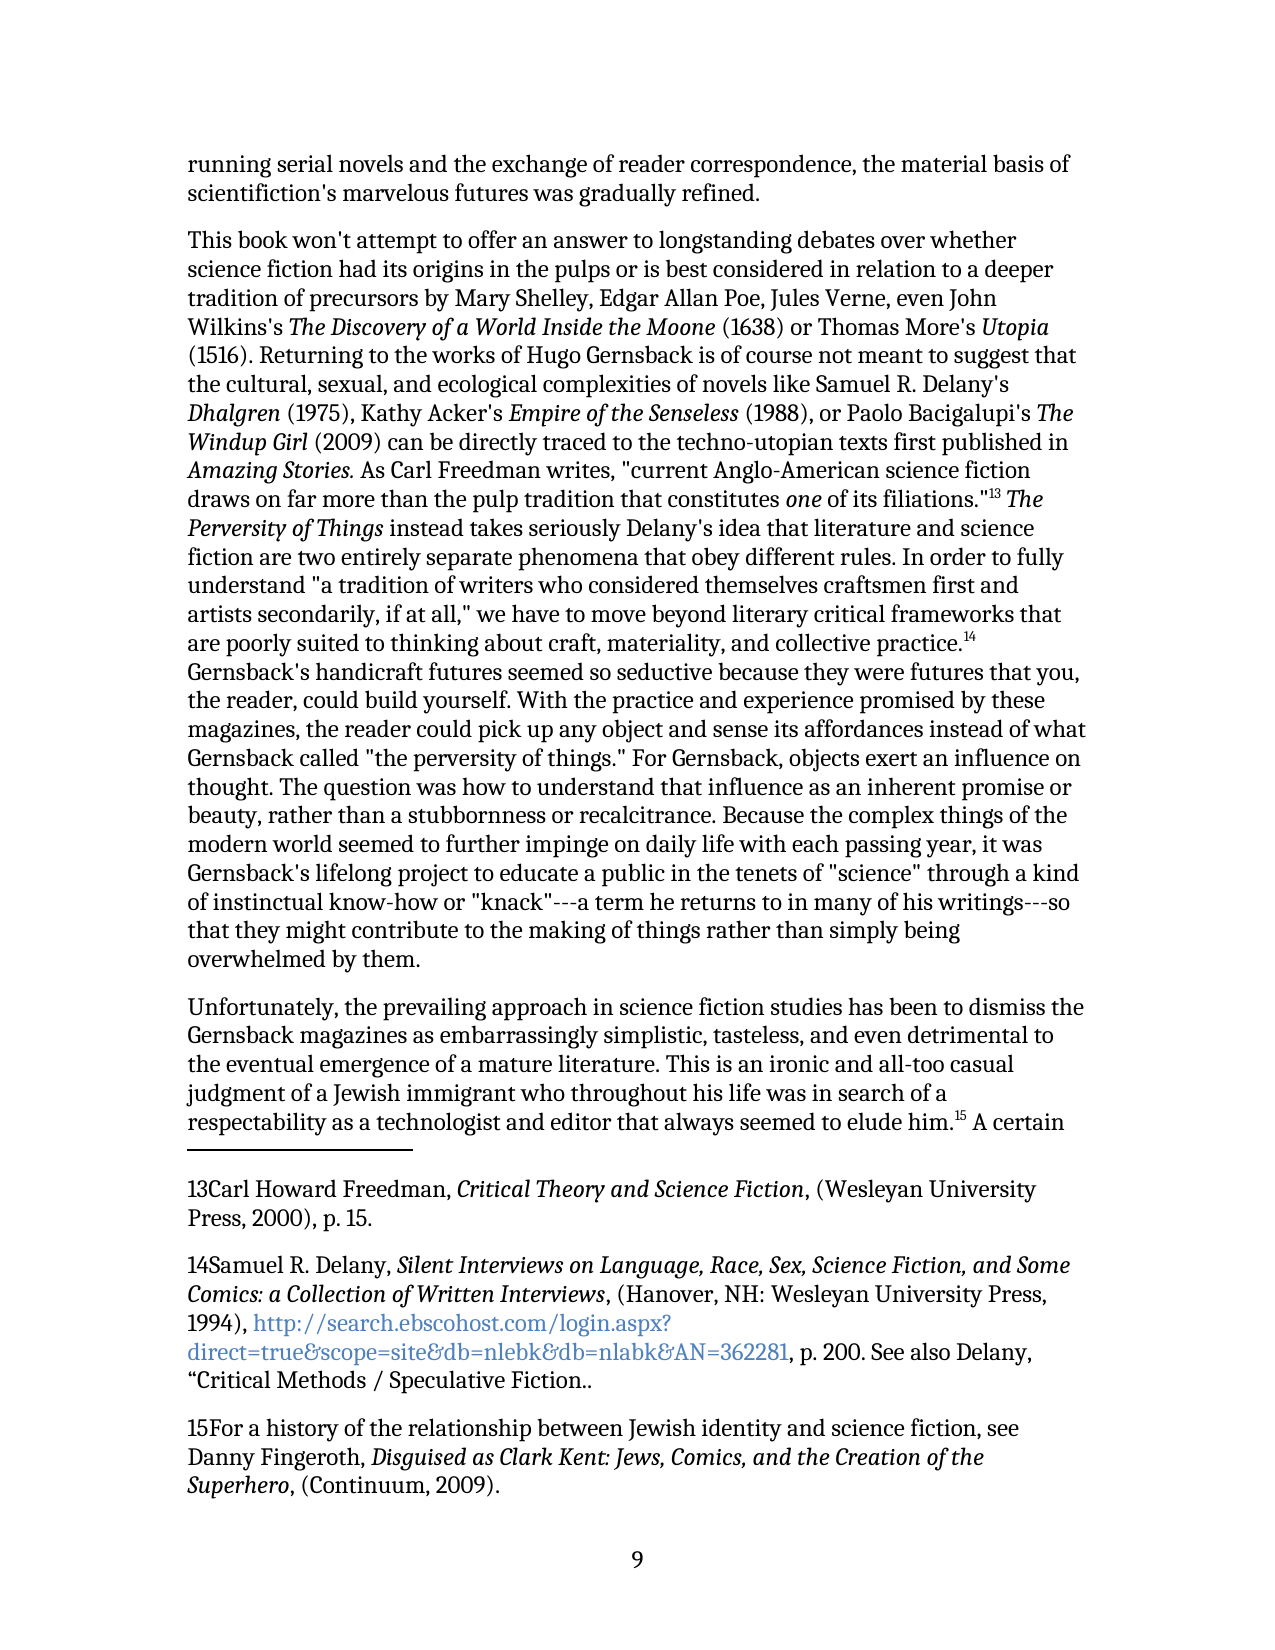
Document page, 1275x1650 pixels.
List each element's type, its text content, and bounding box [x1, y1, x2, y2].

text This book won't attempt to offer an answer to longstanding debates over whether science fiction had its origins in the pulps or is best considered in relation to a deeper tradition of precursors by Mary Shelley, Edgar Allan Poe, Jules Verne, even John Wilkins's The Discovery of a World Inside the Moone (1638) or Thomas More's Utopia (1516). Returning to the works of Hugo Gernsback is of course not meant to suggest that the cultural, sexual, and ecological complexities of novels like Samuel R. Delany's Dhalgren (1975), Kathy Acker's Empire of the Senseless (1988), or Paolo Bacigalupi's The Windup Girl (2009) can be directly traced to the techno-utopian texts first published in Amazing Stories. As Carl Freedman writes, "current Anglo-American science fiction draws on far more than the pulp tradition that constitutes one of its filiations." The Perversity of Things instead takes seriously Delany's idea that literature and science fiction are two entirely separate phenomena that obey different rules. In order to fully understand "a tradition of writers who considered themselves craftsmen first and artists secondarily, if at all," we have to move beyond literary critical frameworks that are poorly suited to thinking about craft, materiality, and collective practice. Gernsback's handicraft futures seemed so seductive because they were futures that you, the reader, could build yourself. With the practice and experience promised by these magazines, the reader could pick up any object and sense its affordances instead of what Gernsback called "the perversity of things." For Gernsback, objects exert an influence on thought. The question was how to understand that influence as an inherent promise or beauty, rather than a stubbornness or recalcitrance. Because the complex things of the modern world seemed to further impinge on daily life with each passing year, it was Gernsback's lifelong project to educate a public in the tenets of "science" through a kind of instinctual know-how or "knack"---a term he returns to in many of his writings---so that they might contribute to the making of things rather than simply being overwhelmed by them. [187, 226, 1087, 974]
text Unfortunately, the prevailing approach in science fiction studies has been to dismiss the Gernsback magazines as embarrassingly simplistic, tasteless, and even detrimental to the eventual emergence of a mature literature. This is an ironic and all-too casual judgment of a Jewish immigrant who throughout his life was in search of a respectability as a technologist and editor that always seemed to elude him. A certain tone seems to have been set early on by the spectacularly racist H.P. Lovecraft's monicker for Gernsback: "Hugo the Rat." The overwhelming attention that many science fiction critics give, to this day, to the low rates he paid his writers (a common source of tension between all pulp writers and their editors) leads to a misplaced derision of Gernsback's literary quality that often carries with it an explicit disgust at his perceived character. One can be forgiven for wondering why so much attention is given to bankruptcy proceedings, profits, and wages in works of literary historical scholarship. In the meantime, entirely overlooked has been the way that the overlapping publics attracted to Gernsback's magazines opened a space for voices that were otherwise explicitly occluded from public discourse. As Steve Silberman has shown, "Both amateur radio and science fiction fandom offered ways of gaining social recognition outside traditional channels." These magazines promised a populist education in new scientific and technical principles that would offer social inroads for wage laborers hoping to secure middle class careers, women who took advantage of the anonymity of Morse code and the power to reach an audience of countless listeners from home, as well as those "who found it nearly impossible to communicate through speech," a neurological condition we might associate today with autism. [187, 992, 1087, 1136]
